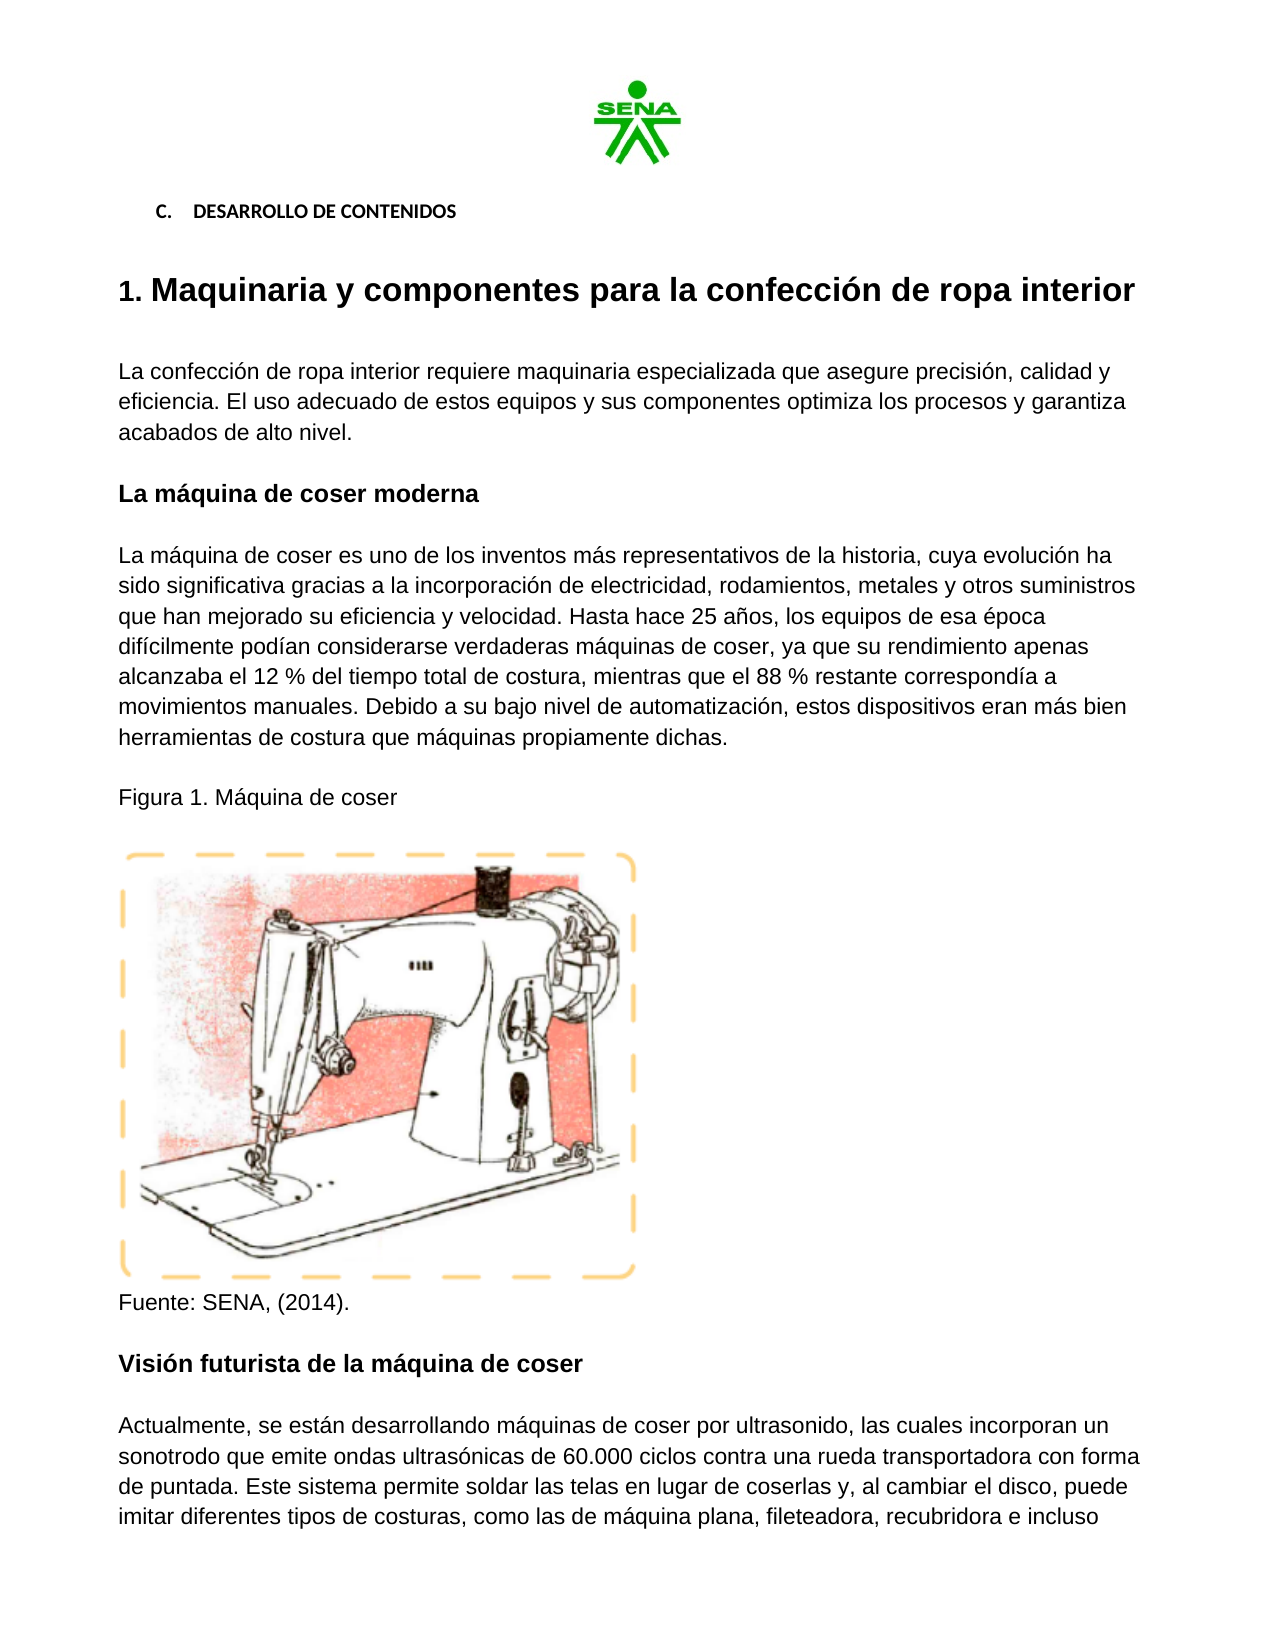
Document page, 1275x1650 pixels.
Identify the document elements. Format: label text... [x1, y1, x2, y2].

text 1. Maquinaria y componentes para la confección de ropa interior [118, 270, 1157, 308]
text Visión futurista de la máquina de coser [118, 1349, 1157, 1378]
subtitle DESARROLLO DE CONTENIDOS [156, 198, 1157, 223]
text La máquina de coser moderna [118, 479, 1157, 508]
picture [118, 844, 642, 1285]
text La máquina de coser es uno de los inventos más representativos de la historia, cuya evolución ha sido significativa gracias a la incorporación de electricidad, rodamientos, metales y otros suministros que han mejorado su eficiencia y velocidad. Hasta hace 25 años, los equipos de esa época difícilmente podían considerarse verdaderas máquinas de coser, ya que su rendimiento apenas alcanzaba el 12 % del tiempo total de costura, mientras que el 88 % restante correspondía a movimientos manuales. Debido a su bajo nivel de automatización, estos dispositivos eran más bien herramientas de costura que máquinas propiamente dichas. [118, 542, 1157, 750]
text Figura 1. Máquina de coser [118, 784, 1157, 810]
picture [588, 75, 687, 172]
text Fuente: SENA, (2014). [118, 1289, 1157, 1315]
text La confección de ropa interior requiere maquinaria especializada que asegure precisión, calidad y eficiencia. El uso adecuado de estos equipos y sus componentes optimiza los procesos y garantiza acabados de alto nivel. [118, 358, 1157, 445]
